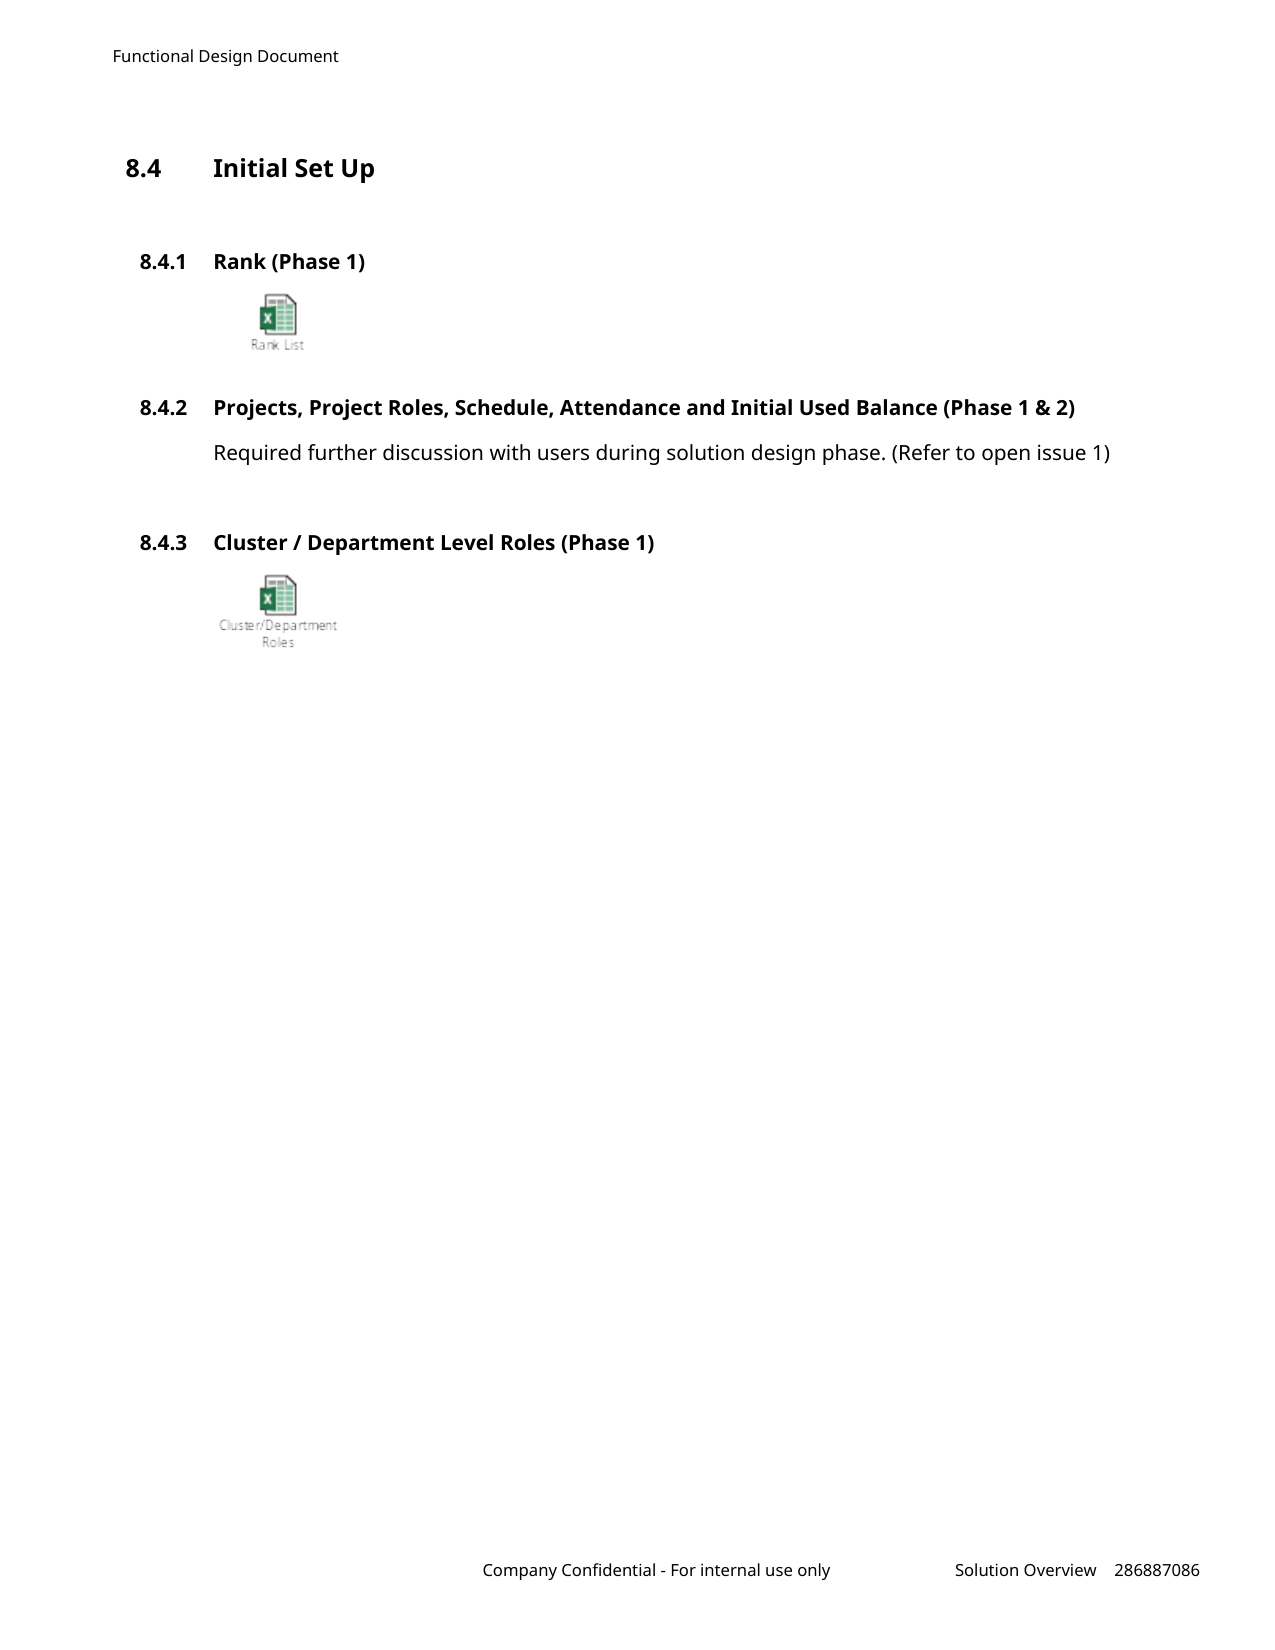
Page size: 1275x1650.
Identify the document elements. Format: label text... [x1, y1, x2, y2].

text Projects, Project Roles, Schedule, Attendance and Initial Used Balance (Phase 1 & 2) [112, 393, 1200, 421]
subtitle Initial Set Up [112, 151, 1200, 185]
text Rank (Phase 1) [112, 247, 1200, 276]
text Cluster / Department Level Roles (Phase 1) [112, 528, 1200, 557]
text Required further discussion with users during solution design phase. (Refer to open issue 1) [213, 438, 1200, 466]
